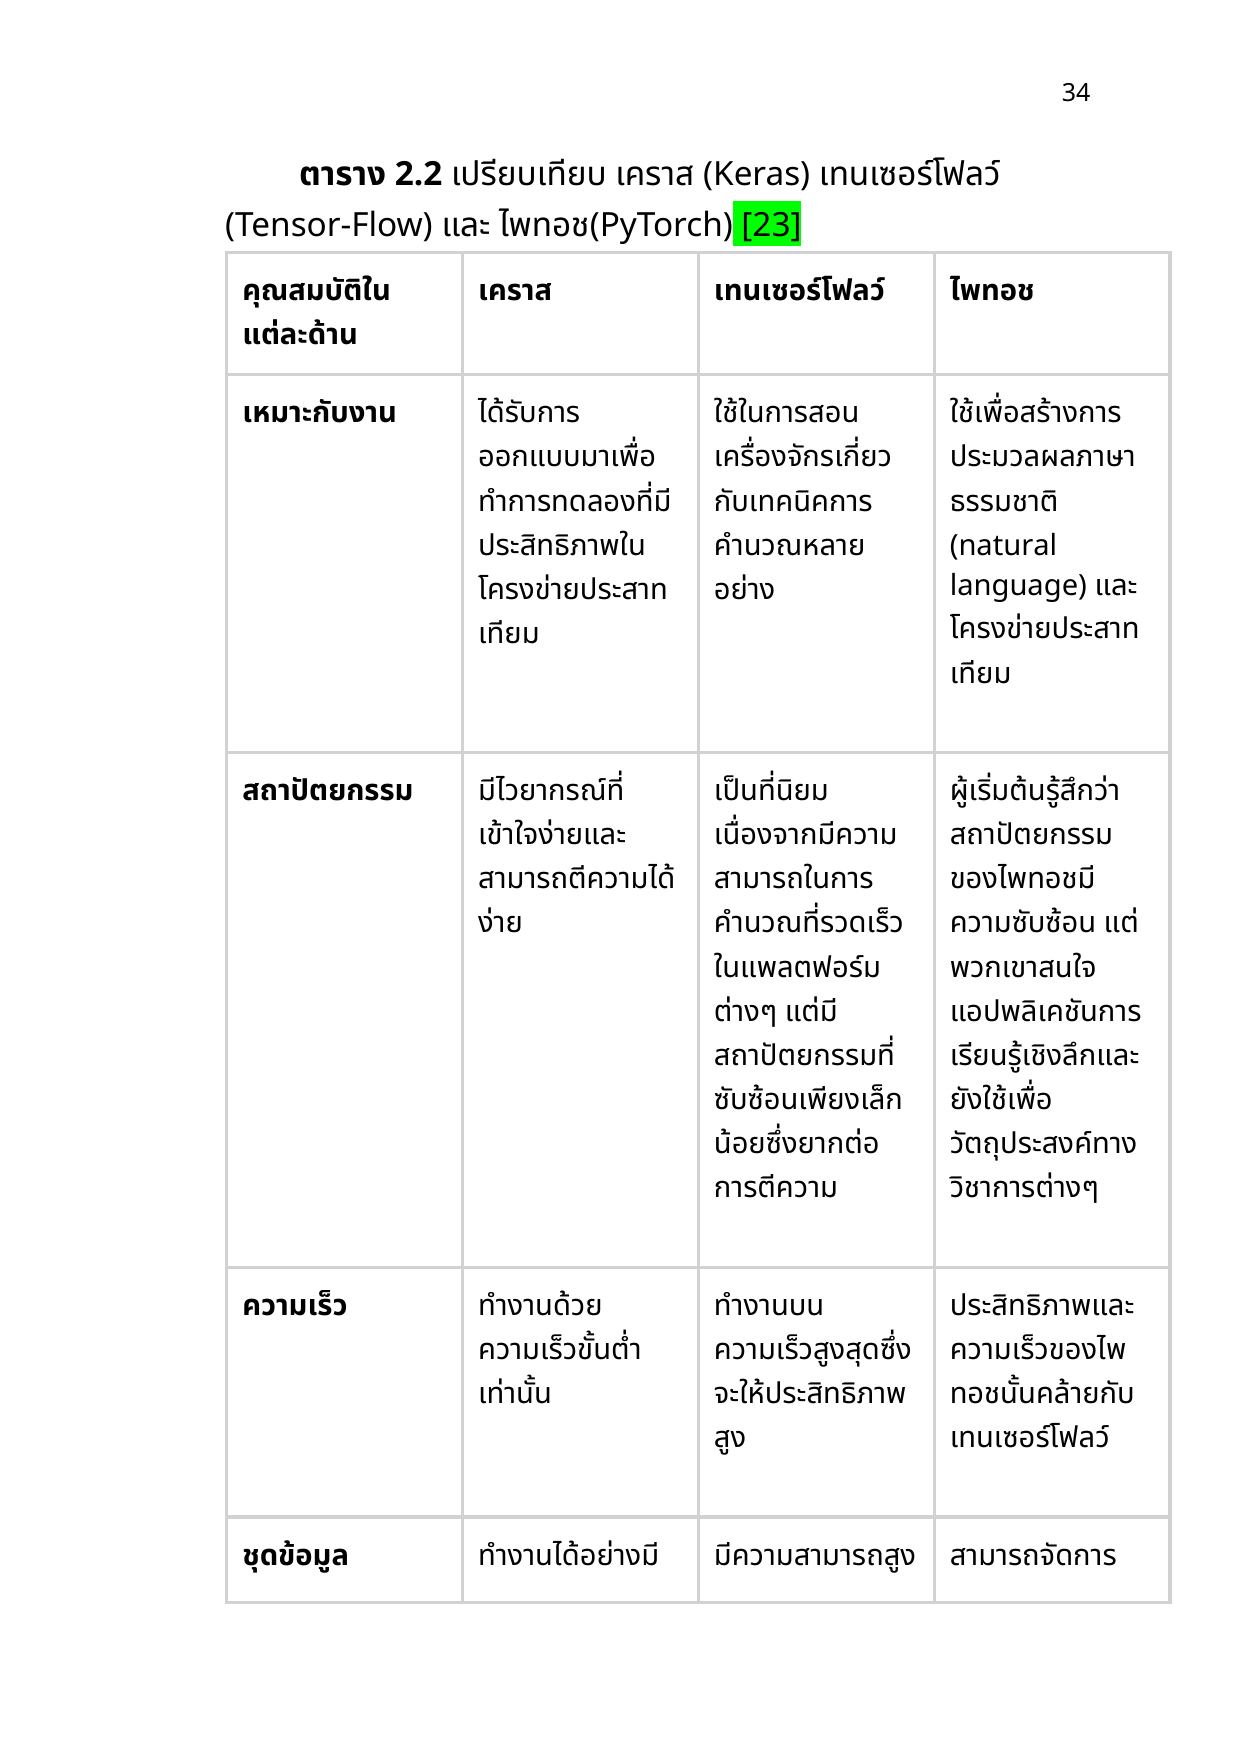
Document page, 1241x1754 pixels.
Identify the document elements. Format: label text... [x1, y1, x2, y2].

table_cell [936, 1519, 1168, 1601]
table_cell ใช้เพื่อสร้างการประมวลผลภาษาธรรมชาติ (natural language) และโครงข่ายประสาทเทียม [936, 376, 1168, 751]
table_cell ได้รับการออกแบบมาเพื่อทำการทดลองที่มีประสิทธิภาพในโครงข่ายประสาทเทียม [464, 376, 697, 751]
table_cell ชุดข้อมูล [228, 1519, 461, 1601]
table_cell ผู้เริ่มต้นรู้สึกว่าสถาปัตยกรรมของไพทอชมีความซับซ้อน แต่พวกเขาสนใจแอปพลิเคชันการเรียนรู้เชิงลึกและยังใช้เพื่อวัตถุประสงค์ทางวิชาการต่างๆ [936, 754, 1168, 1266]
table_cell ประสิทธิภาพและความเร็วของไพทอชนั้นคล้ายกับ เทนเซอร์โฟลว์ [936, 1269, 1168, 1515]
table_header คุณสมบัติในแต่ละด้าน [228, 254, 461, 373]
table_cell มีไวยากรณ์ที่เข้าใจง่ายและสามารถตีความได้ง่าย [464, 754, 697, 1266]
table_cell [700, 1519, 933, 1601]
table_cell ทำงานด้วยความเร็วขั้นต่ำเท่านั้น [464, 1269, 697, 1515]
table_cell ใช้ในการสอนเครื่องจักรเกี่ยวกับเทคนิคการคำนวณหลายอย่าง [700, 376, 933, 751]
text ตาราง 2.2 เปรียบเทียบ เคราส (Keras) เทนเซอร์โฟลว์ (Tensor-Flow) และ ไพทอช(PyTorch) [23] [225, 150, 1090, 251]
table_cell สถาปัตยกรรม [228, 754, 461, 1266]
table_header เคราส [464, 254, 697, 373]
table_header เทนเซอร์โฟลว์ [700, 254, 933, 373]
table_cell เป็นที่นิยมเนื่องจากมีความสามารถในการคำนวณที่รวดเร็วในแพลตฟอร์มต่างๆ แต่มีสถาปัตยกรรมที่ซับซ้อนเพียงเล็กน้อยซึ่งยากต่อการตีความ [700, 754, 933, 1266]
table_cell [464, 1519, 697, 1601]
table_cell เหมาะกับงาน [228, 376, 461, 751]
table_cell ทำงานบนความเร็วสูงสุดซึ่งจะให้ประสิทธิภาพสูง [700, 1269, 933, 1515]
table_cell ความเร็ว [228, 1269, 461, 1515]
table_header ไพทอช [936, 254, 1168, 373]
